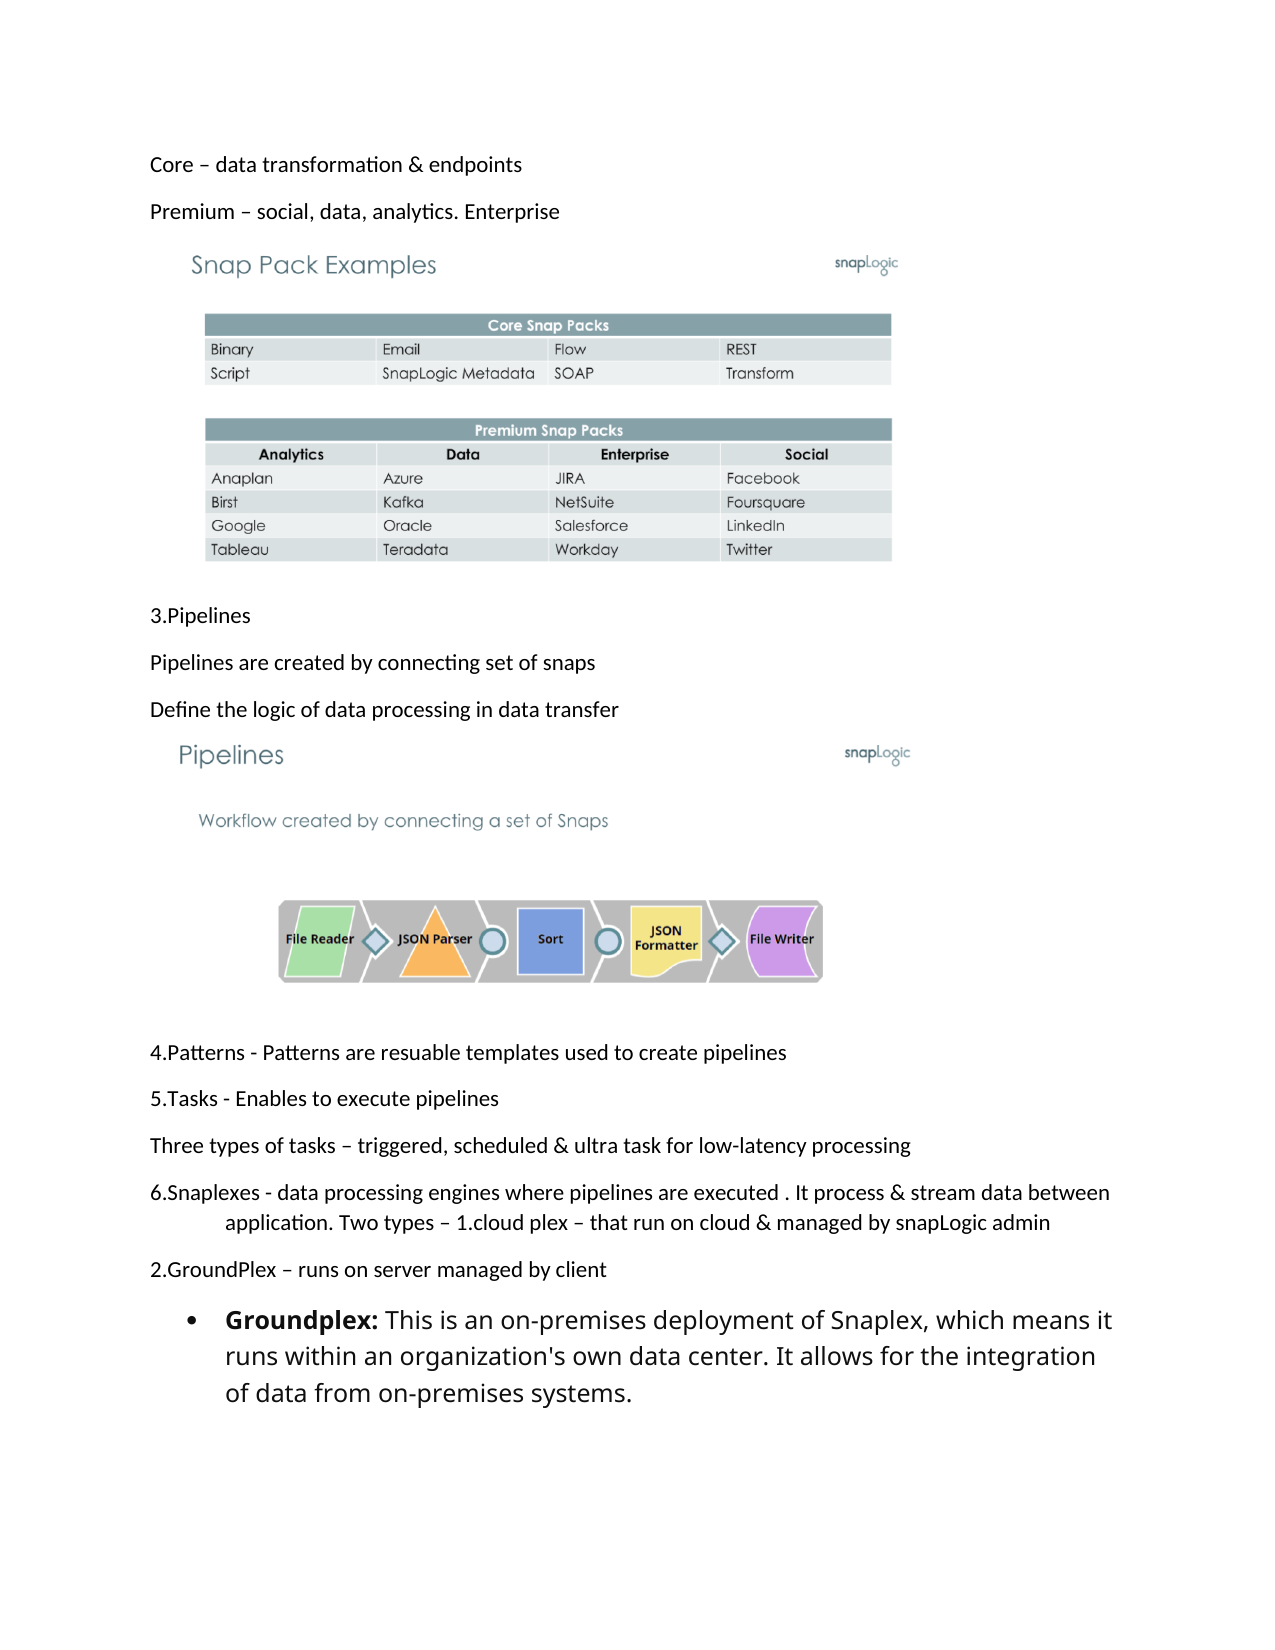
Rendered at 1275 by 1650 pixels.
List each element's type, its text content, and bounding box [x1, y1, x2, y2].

text 4.Patterns - Patterns are resuable templates used to create pipelines [150, 1038, 1125, 1066]
text Core – data transformation & endpoints [150, 150, 1125, 178]
text 2.GroundPlex – runs on server managed by client [150, 1255, 1125, 1283]
text Three types of tasks – triggered, scheduled & ultra task for low-latency processing [150, 1131, 1125, 1159]
text 6.Snaplexes - data processing engines where pipelines are executed . It process & stream data between application. Two types – 1.cloud plex – that run on cloud & managed by snapLogic admin [150, 1178, 1125, 1237]
text Pipelines are created by connecting set of snaps [150, 648, 1125, 677]
text Premium – social, data, analytics. Enterprise [150, 197, 1125, 225]
list Groundplex: This is an on-premises deployment of Snaplex, which means it runs within an organization's own data center. It allows for the integration of data from on-premises systems. [187, 1302, 1125, 1410]
text 5.Tasks - Enables to execute pipelines [150, 1084, 1125, 1113]
text Define the logic of data processing in data transfer [150, 695, 1125, 723]
text 3.Pipelines [150, 602, 1125, 630]
